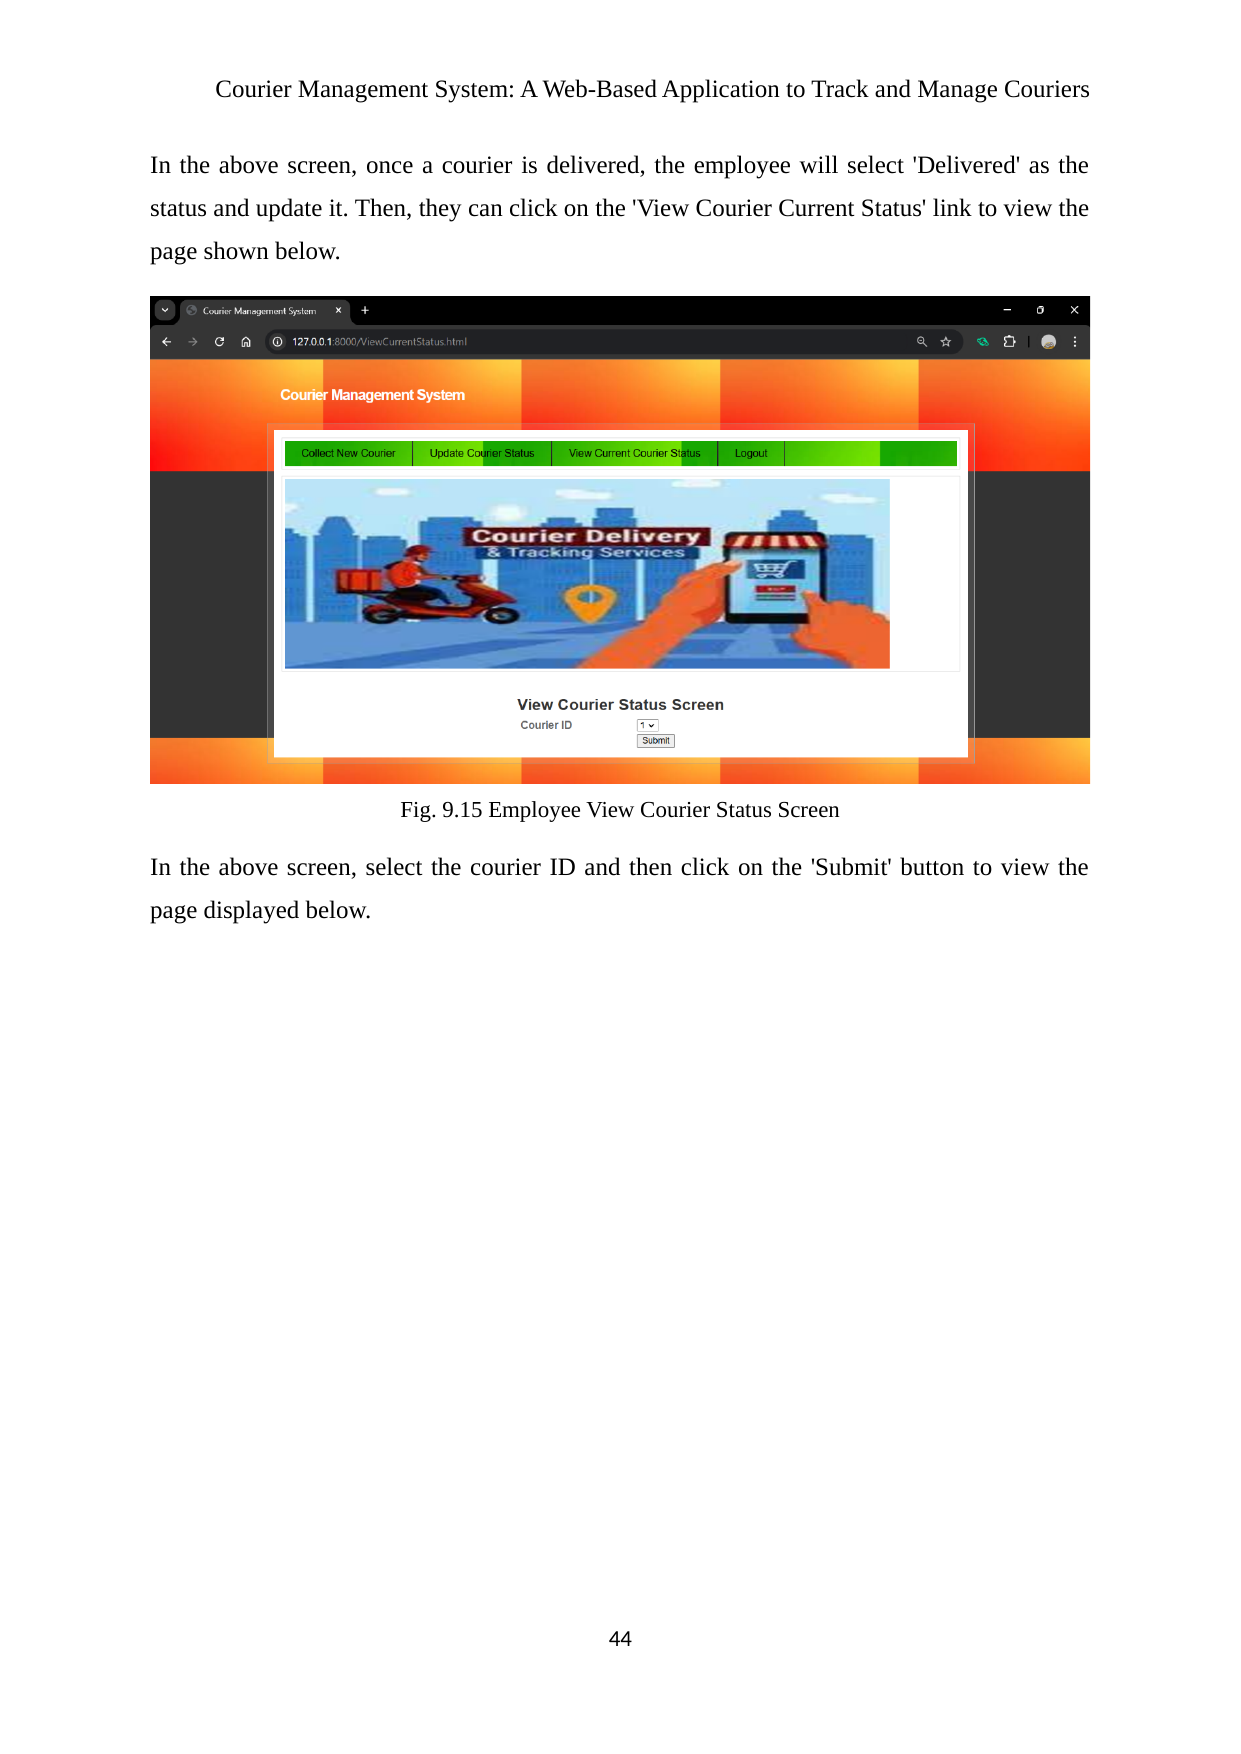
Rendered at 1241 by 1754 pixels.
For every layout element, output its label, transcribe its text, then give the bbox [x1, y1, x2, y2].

text Fig. 9.15 Employee View Courier Status Screen [150, 784, 1090, 823]
text In the above screen, select the courier ID and then click on the 'Submit' button to view the page displayed below. [150, 852, 1090, 924]
picture [150, 296, 1091, 784]
text In the above screen, once a courier is delivered, the employee will select 'Delivered' as the status and update it. Then, they can click on the 'View Courier Current Status' link to view the page shown below. [150, 150, 1090, 265]
